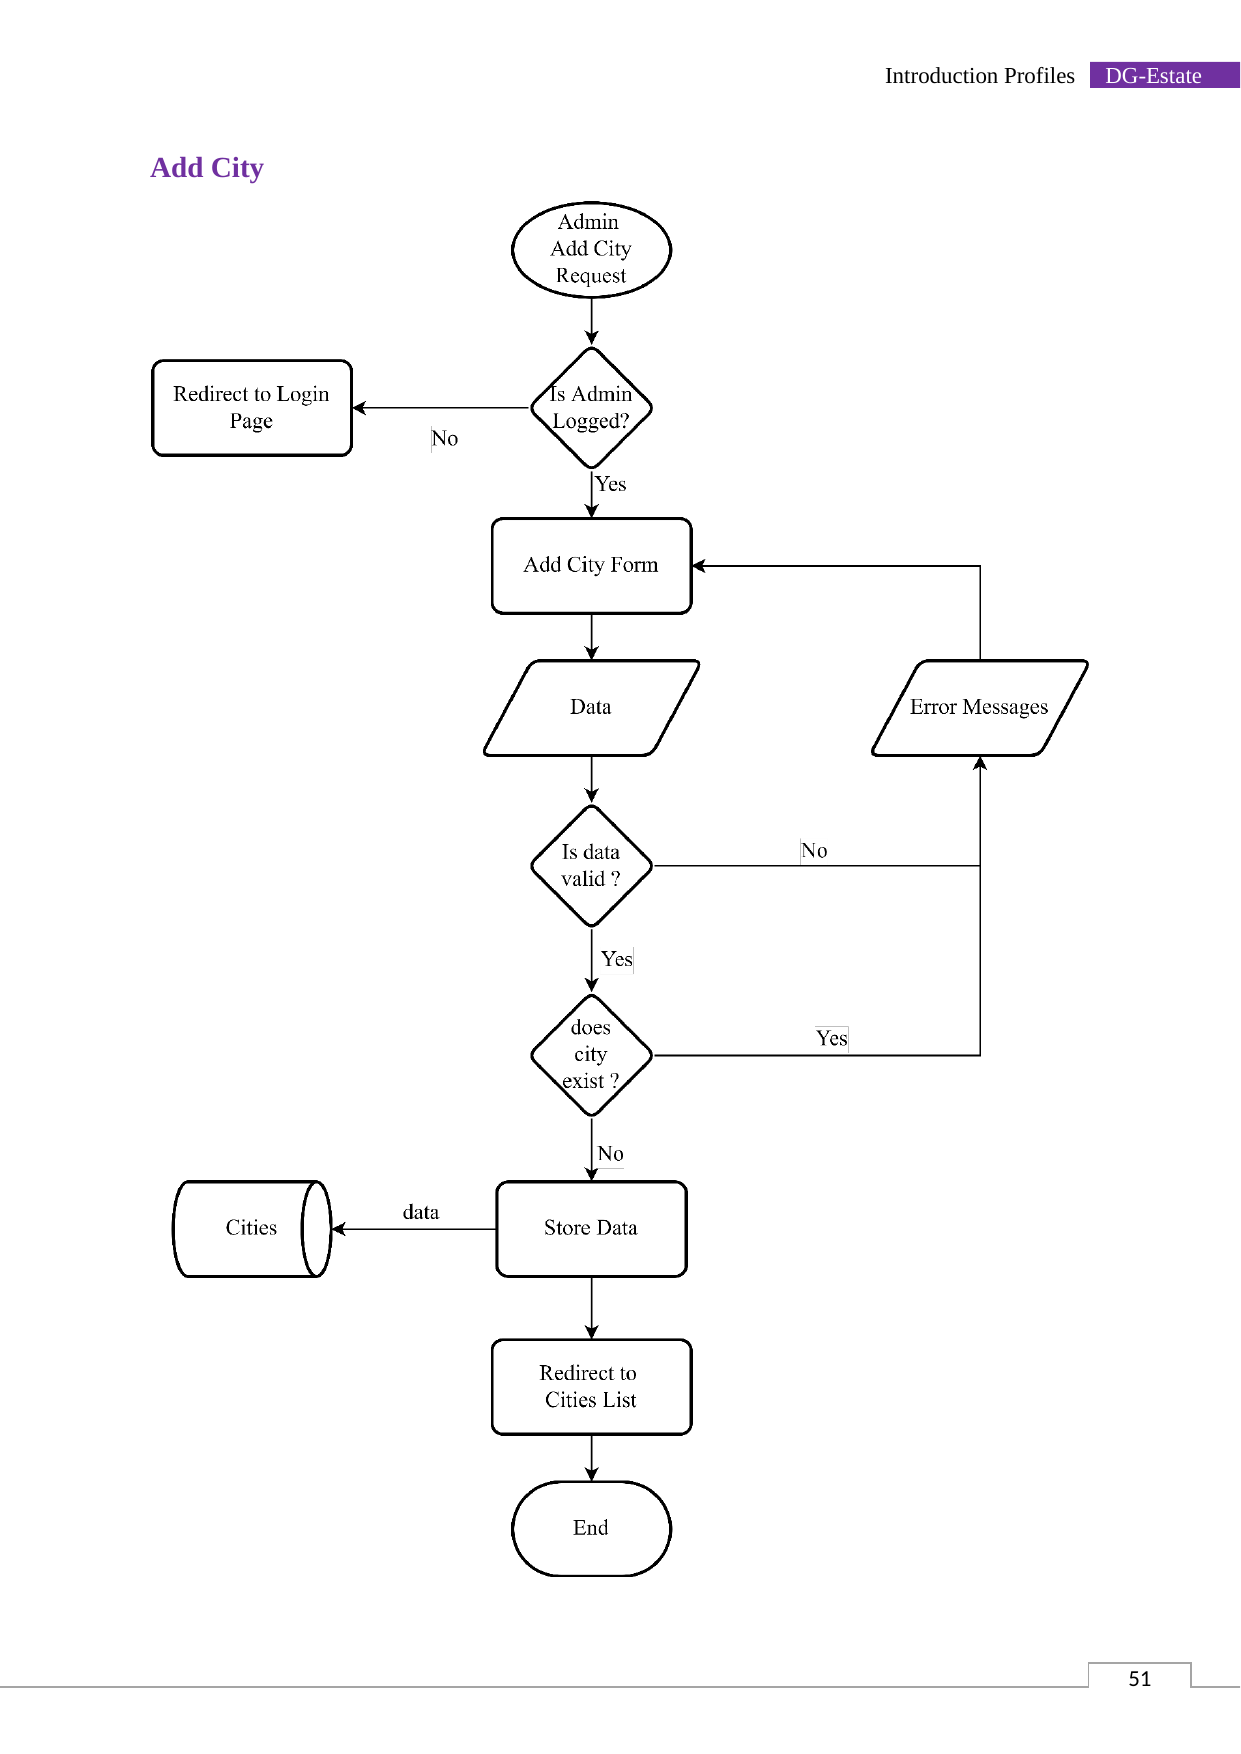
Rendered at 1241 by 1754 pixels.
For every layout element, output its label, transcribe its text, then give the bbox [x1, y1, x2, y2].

title Add City [150, 150, 1090, 183]
picture [150, 200, 1091, 1577]
